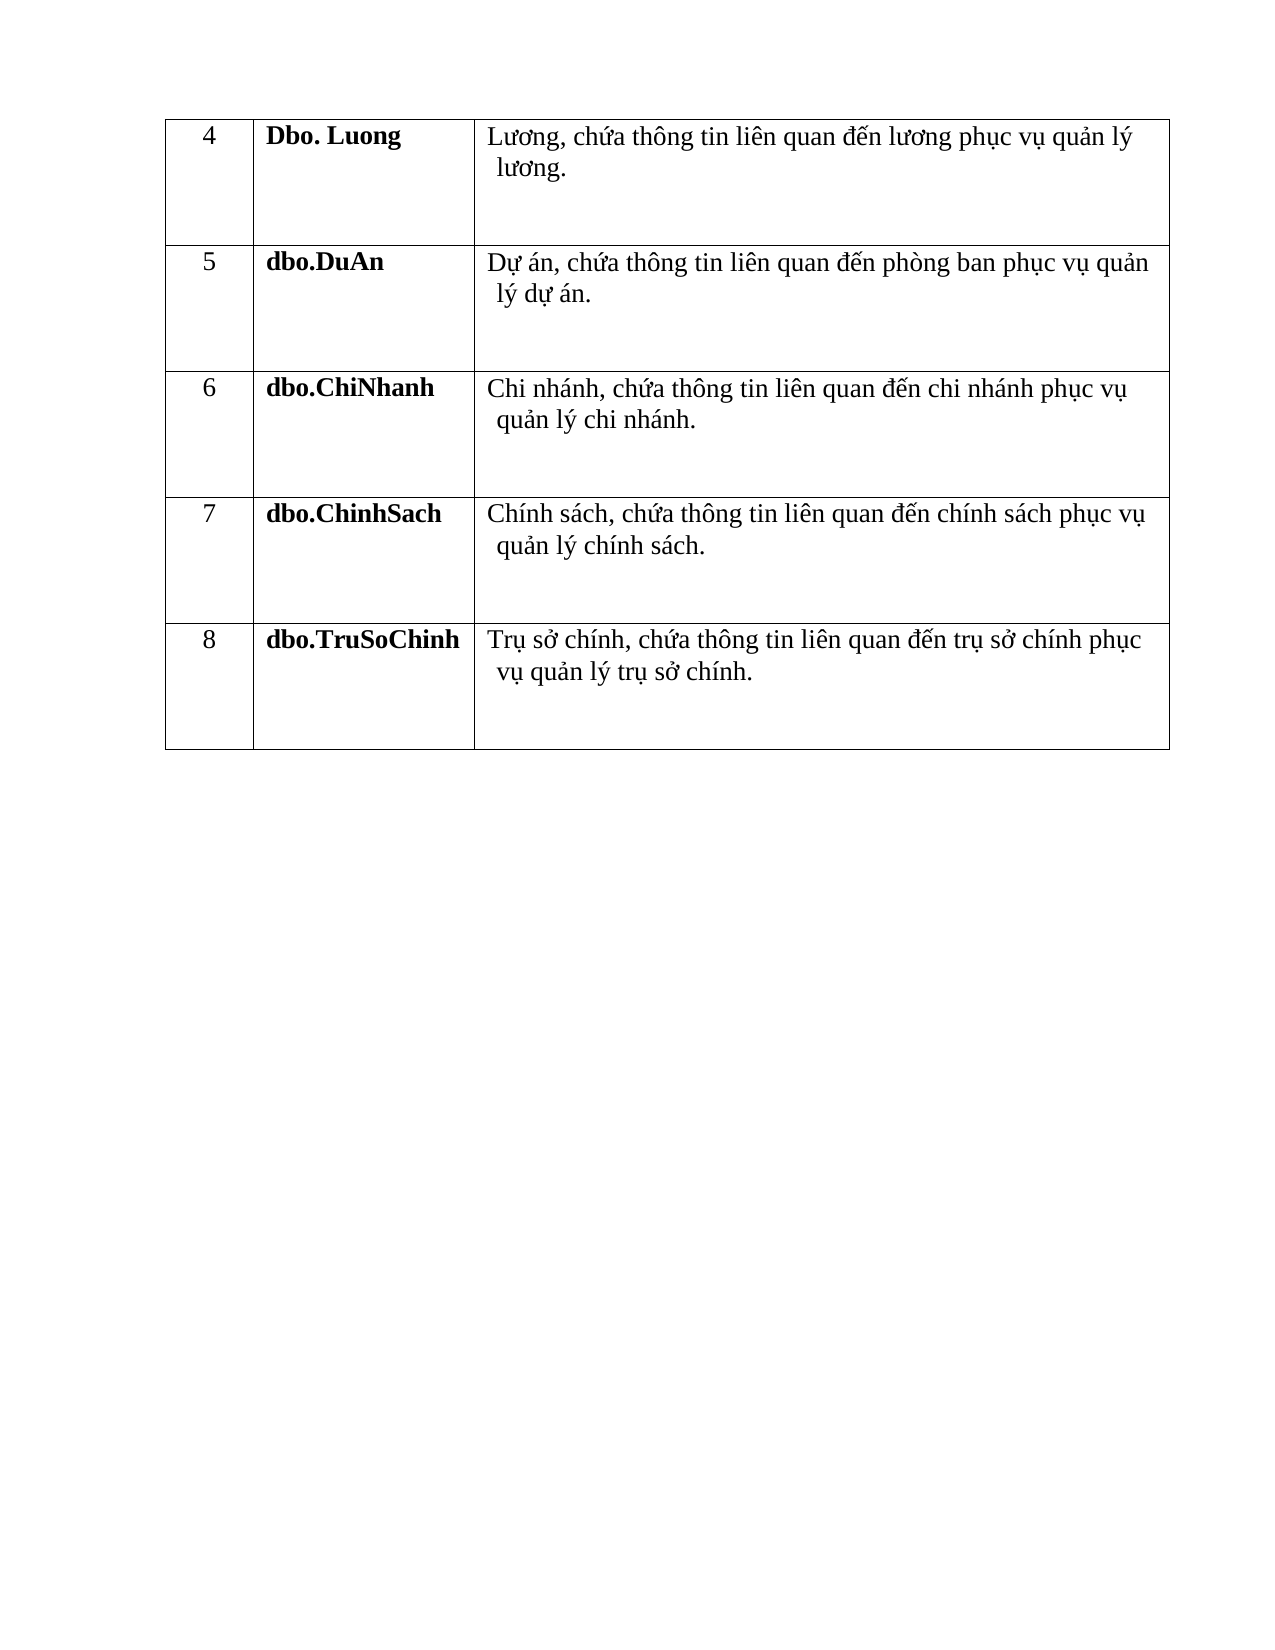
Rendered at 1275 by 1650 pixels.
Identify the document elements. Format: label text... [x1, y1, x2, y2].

table_cell 6 [166, 372, 253, 497]
table_cell dbo.TruSoChinh [254, 624, 474, 748]
table_cell Dbo. Luong [254, 120, 474, 245]
table_cell Trụ sở chính, chứa thông tin liên quan đến trụ sở chính phục vụ quản lý trụ sở chính. [475, 624, 1169, 748]
table_cell dbo.ChinhSach [254, 498, 474, 622]
table_cell Dự án, chứa thông tin liên quan đến phòng ban phục vụ quản lý dự án. [475, 246, 1169, 371]
table_cell Lương, chứa thông tin liên quan đến lương phục vụ quản lý lương. [475, 120, 1169, 245]
table_cell 8 [166, 624, 253, 748]
table_cell dbo.ChiNhanh [254, 372, 474, 497]
table_cell 7 [166, 498, 253, 622]
table_cell 5 [166, 246, 253, 371]
table_cell Chính sách, chứa thông tin liên quan đến chính sách phục vụ quản lý chính sách. [475, 498, 1169, 622]
table_cell dbo.DuAn [254, 246, 474, 371]
table_cell 4 [166, 120, 253, 245]
table_cell Chi nhánh, chứa thông tin liên quan đến chi nhánh phục vụ quản lý chi nhánh. [475, 372, 1169, 497]
